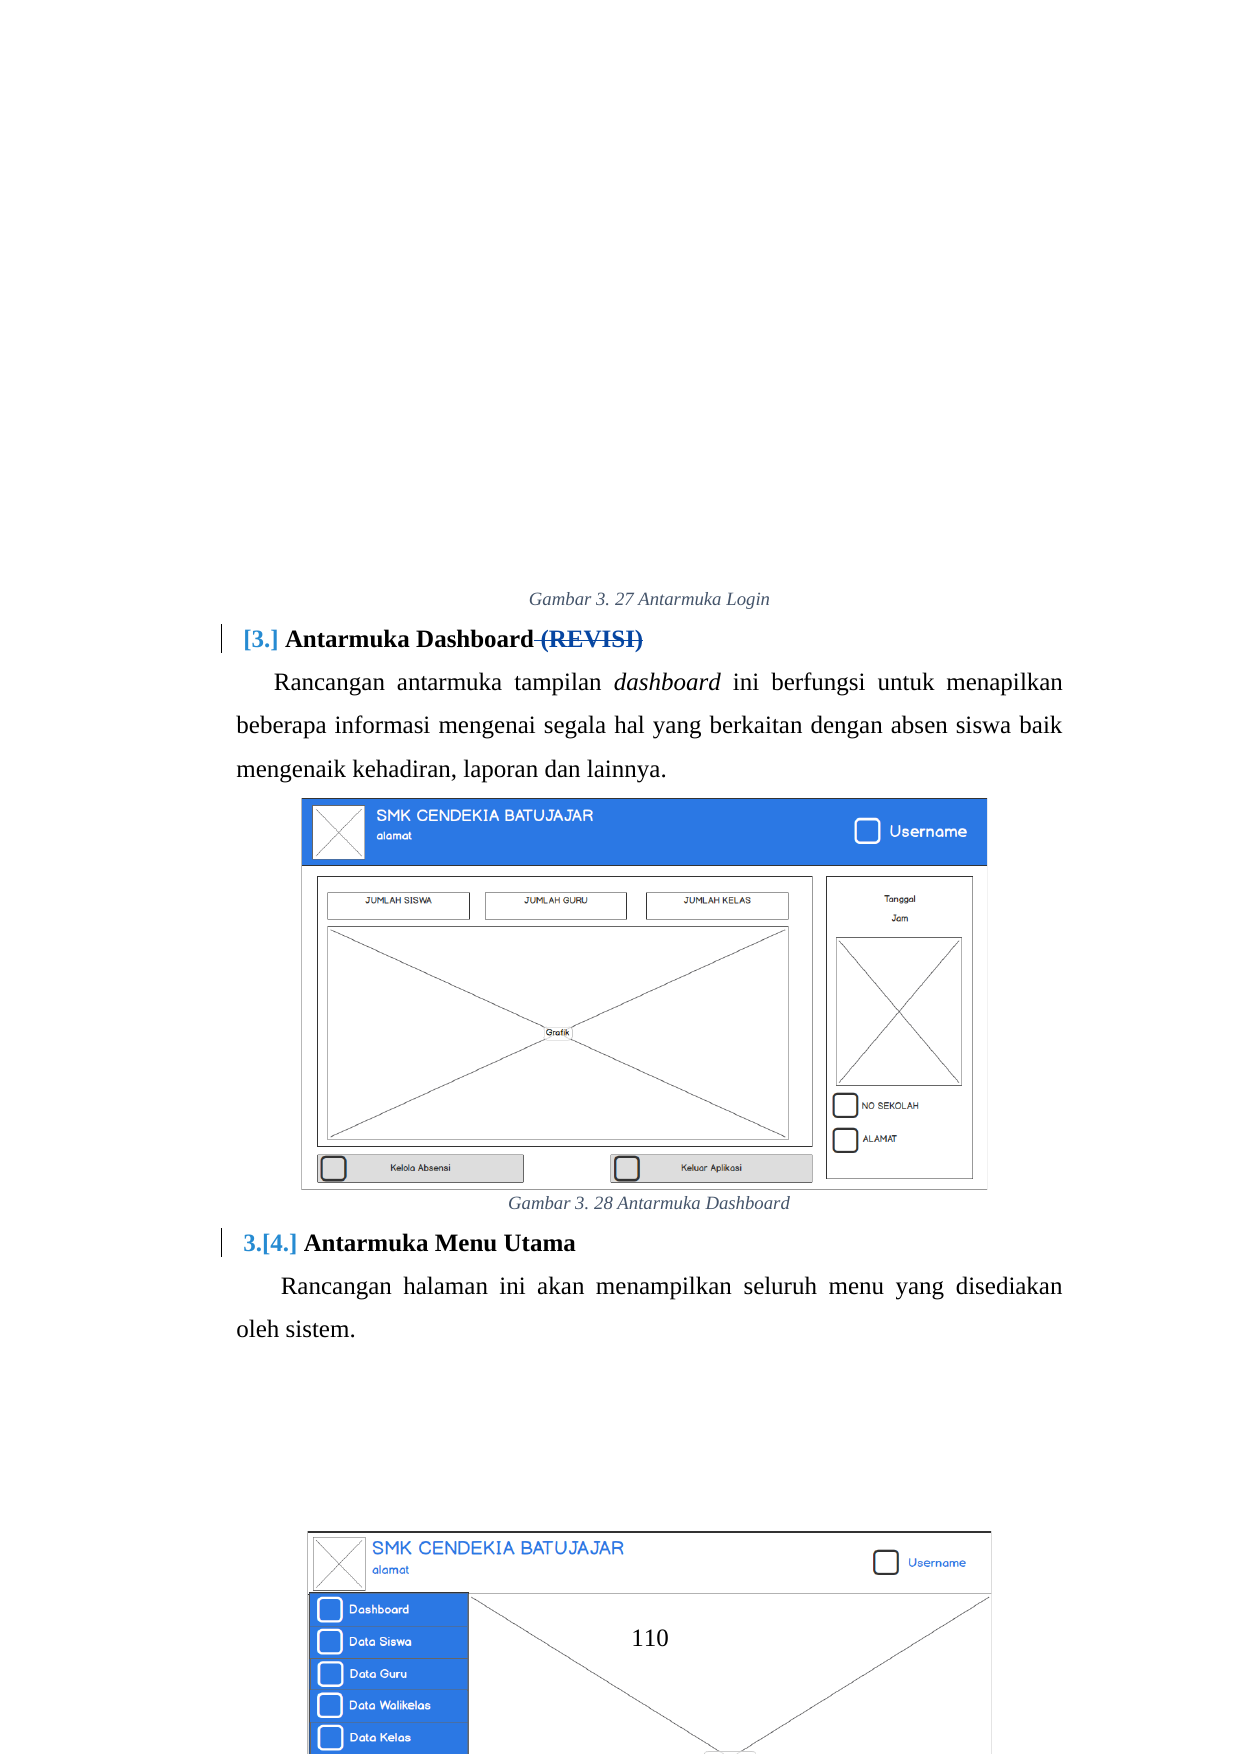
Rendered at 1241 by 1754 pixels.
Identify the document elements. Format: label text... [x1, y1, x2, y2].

list Antarmuka Dashboard [243, 624, 1063, 653]
list Rancangan halaman ini akan menampilkan seluruh menu yang disediakan oleh sistem. [236, 1271, 1063, 1343]
picture [307, 1531, 992, 1754]
picture [301, 798, 988, 1190]
text Rancangan antarmuka tampilan dashboard ini berfungsi untuk menapilkan beberapa informasi mengenai segala hal yang berkaitan dengan absen siswa baik mengenaik kehadiran, laporan dan lainnya. [236, 667, 1063, 782]
list Antarmuka Menu Utama [243, 1228, 1063, 1257]
